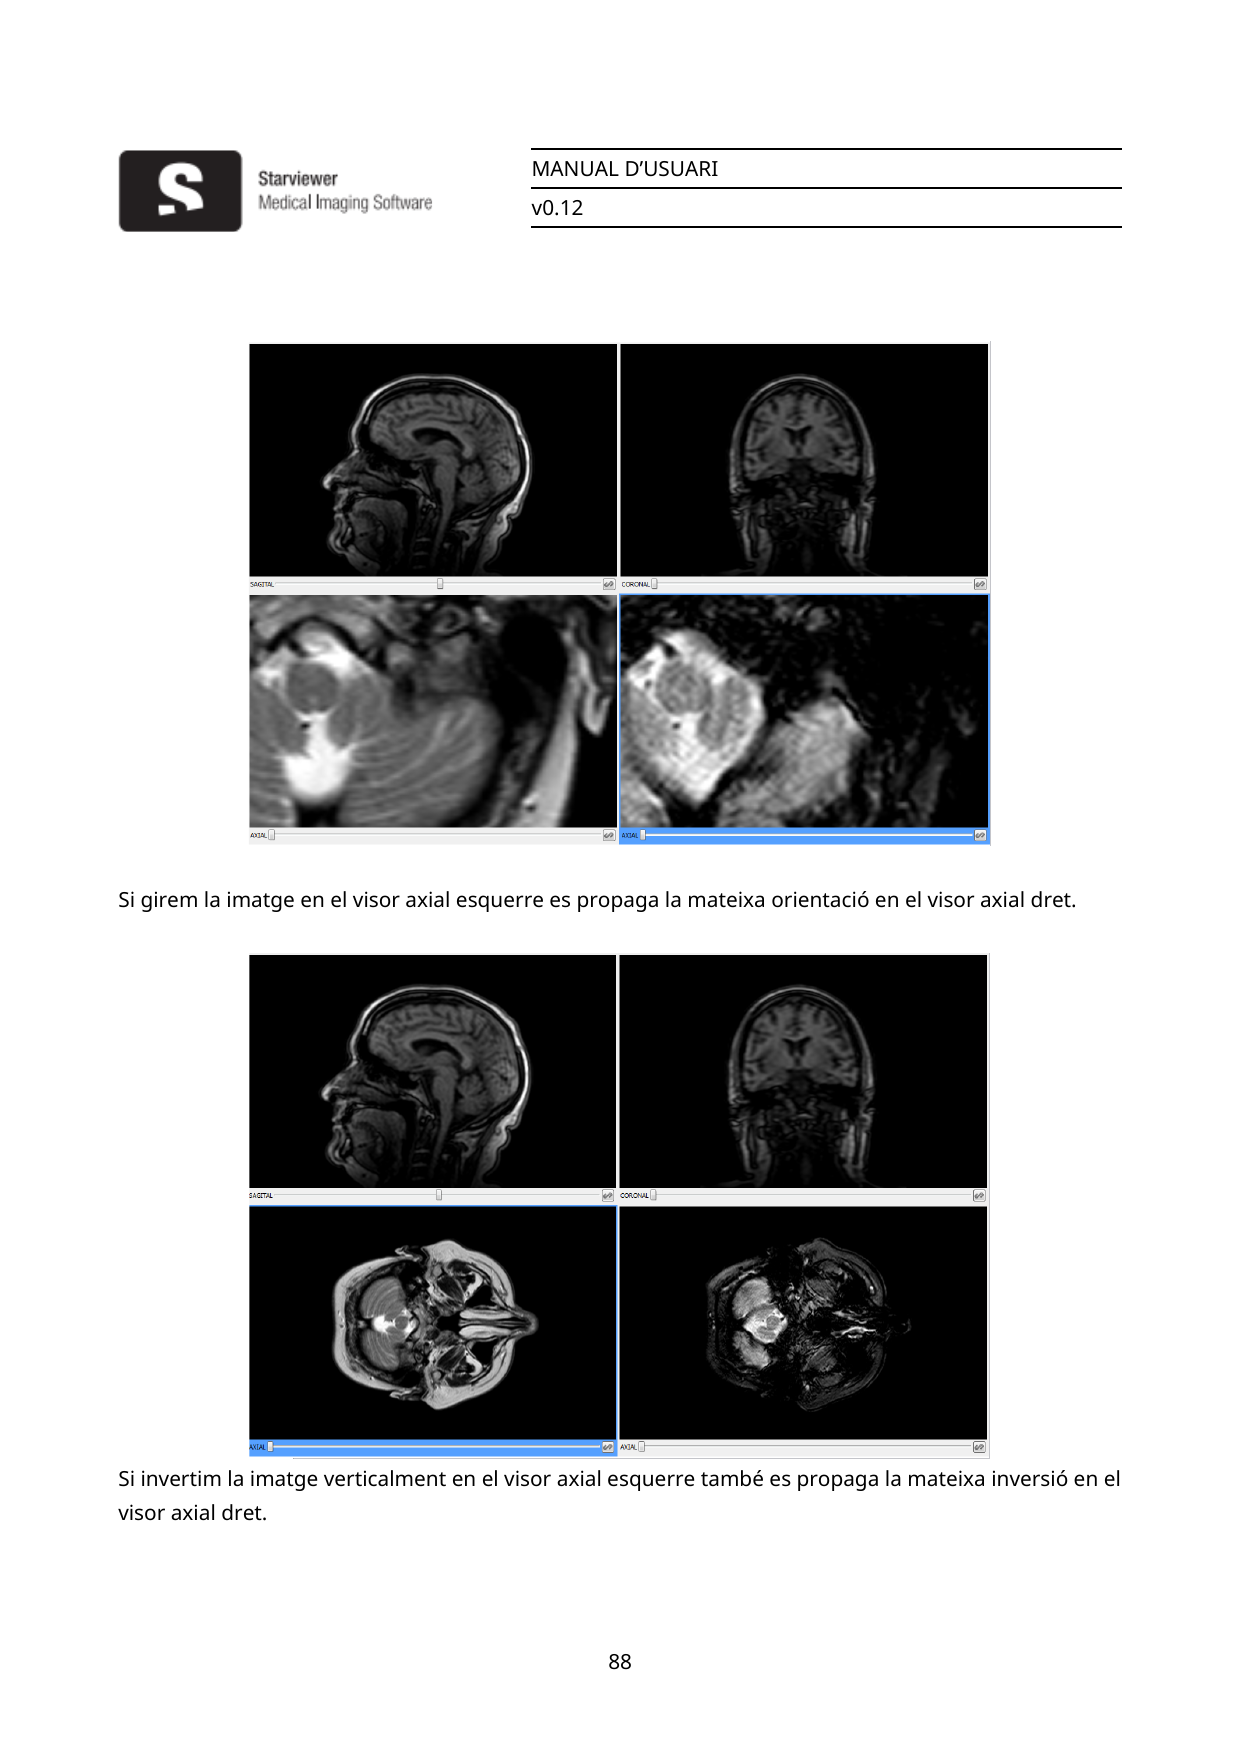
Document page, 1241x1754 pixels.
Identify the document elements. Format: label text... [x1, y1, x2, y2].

text Si invertim la imatge verticalment en el visor axial esquerre també es propaga la mateixa inversió en el visor axial dret. [118, 1464, 1122, 1527]
text Si girem la imatge en el visor axial esquerre es propaga la mateixa orientació en el visor axial dret. [118, 885, 1122, 914]
picture [249, 953, 991, 1459]
picture [248, 341, 992, 846]
